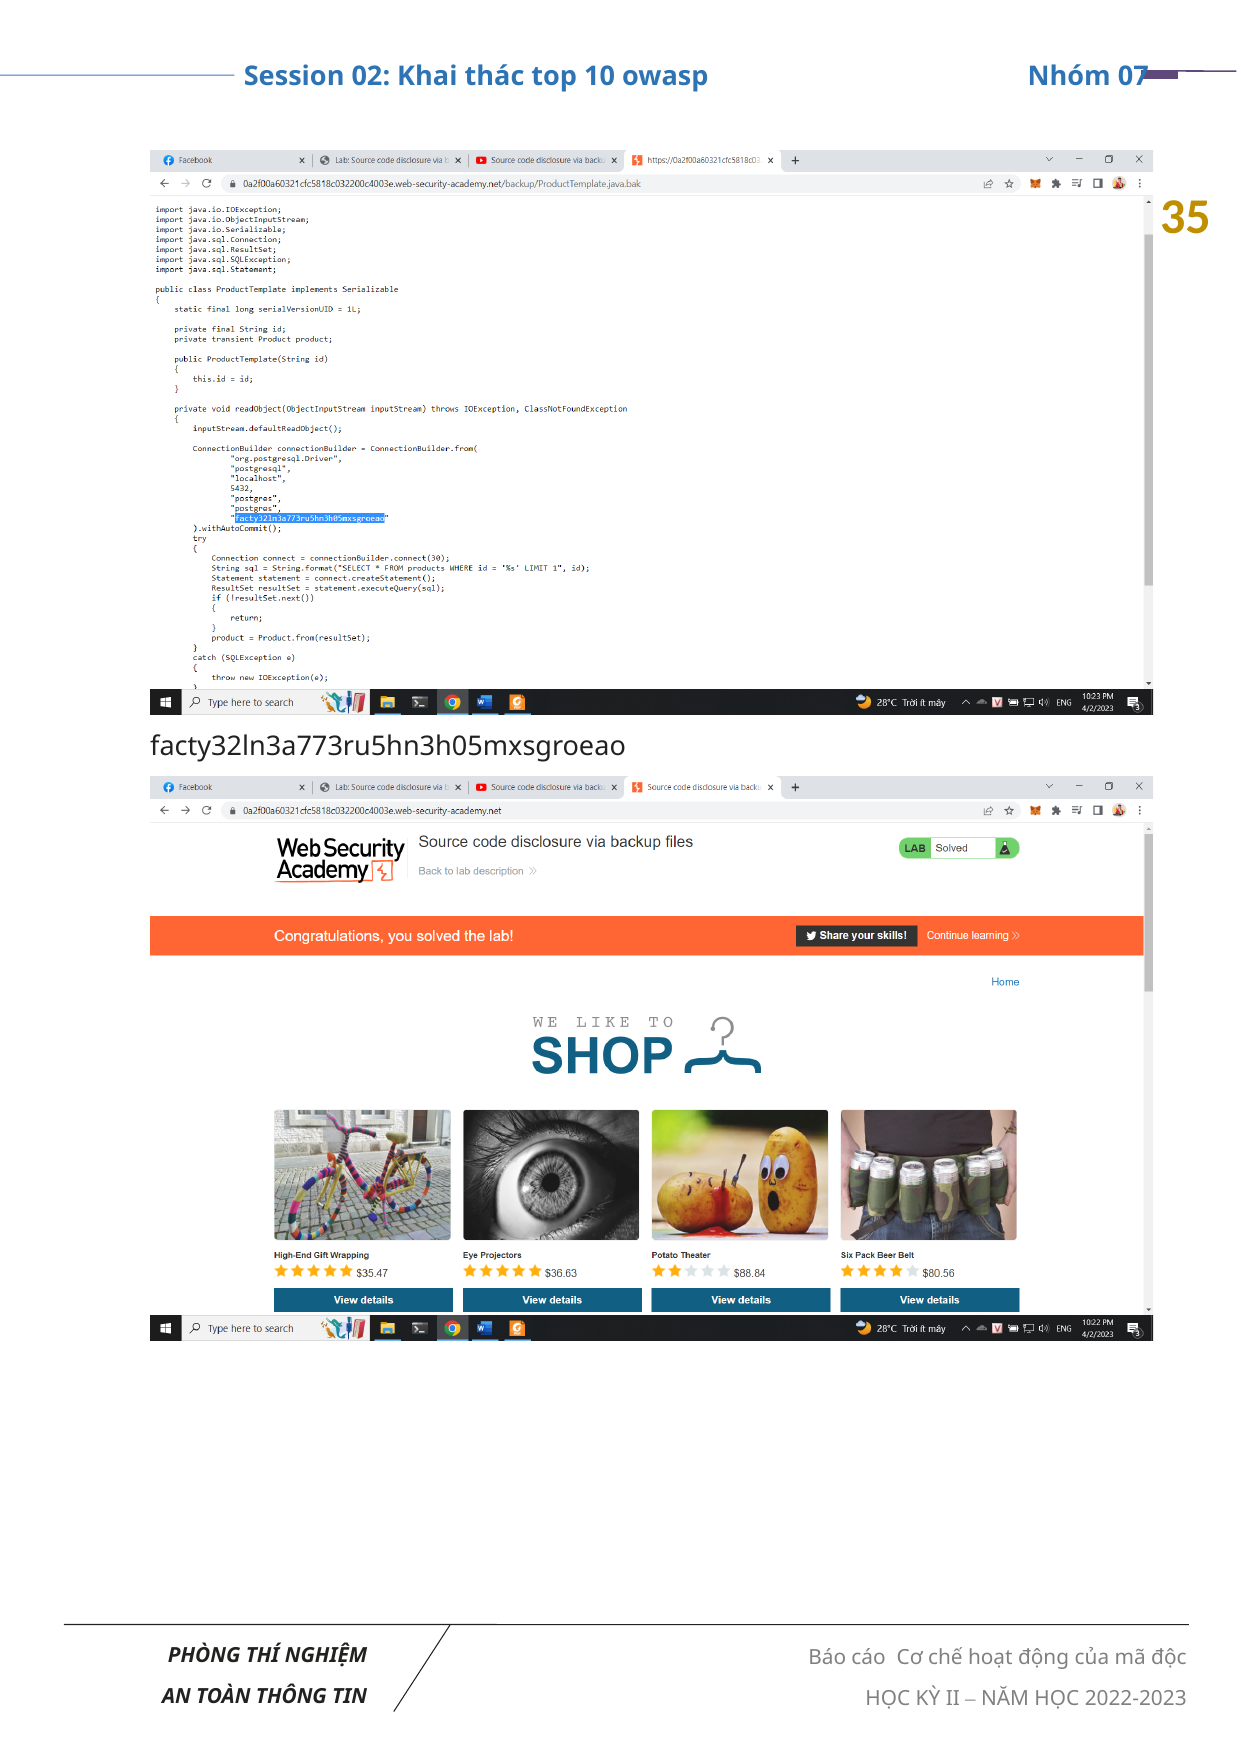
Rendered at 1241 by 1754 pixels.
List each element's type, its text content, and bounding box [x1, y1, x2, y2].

picture [150, 776, 1154, 1341]
picture [150, 150, 1154, 715]
text facty32ln3a773ru5hn3h05mxsgroeao [150, 727, 1153, 764]
